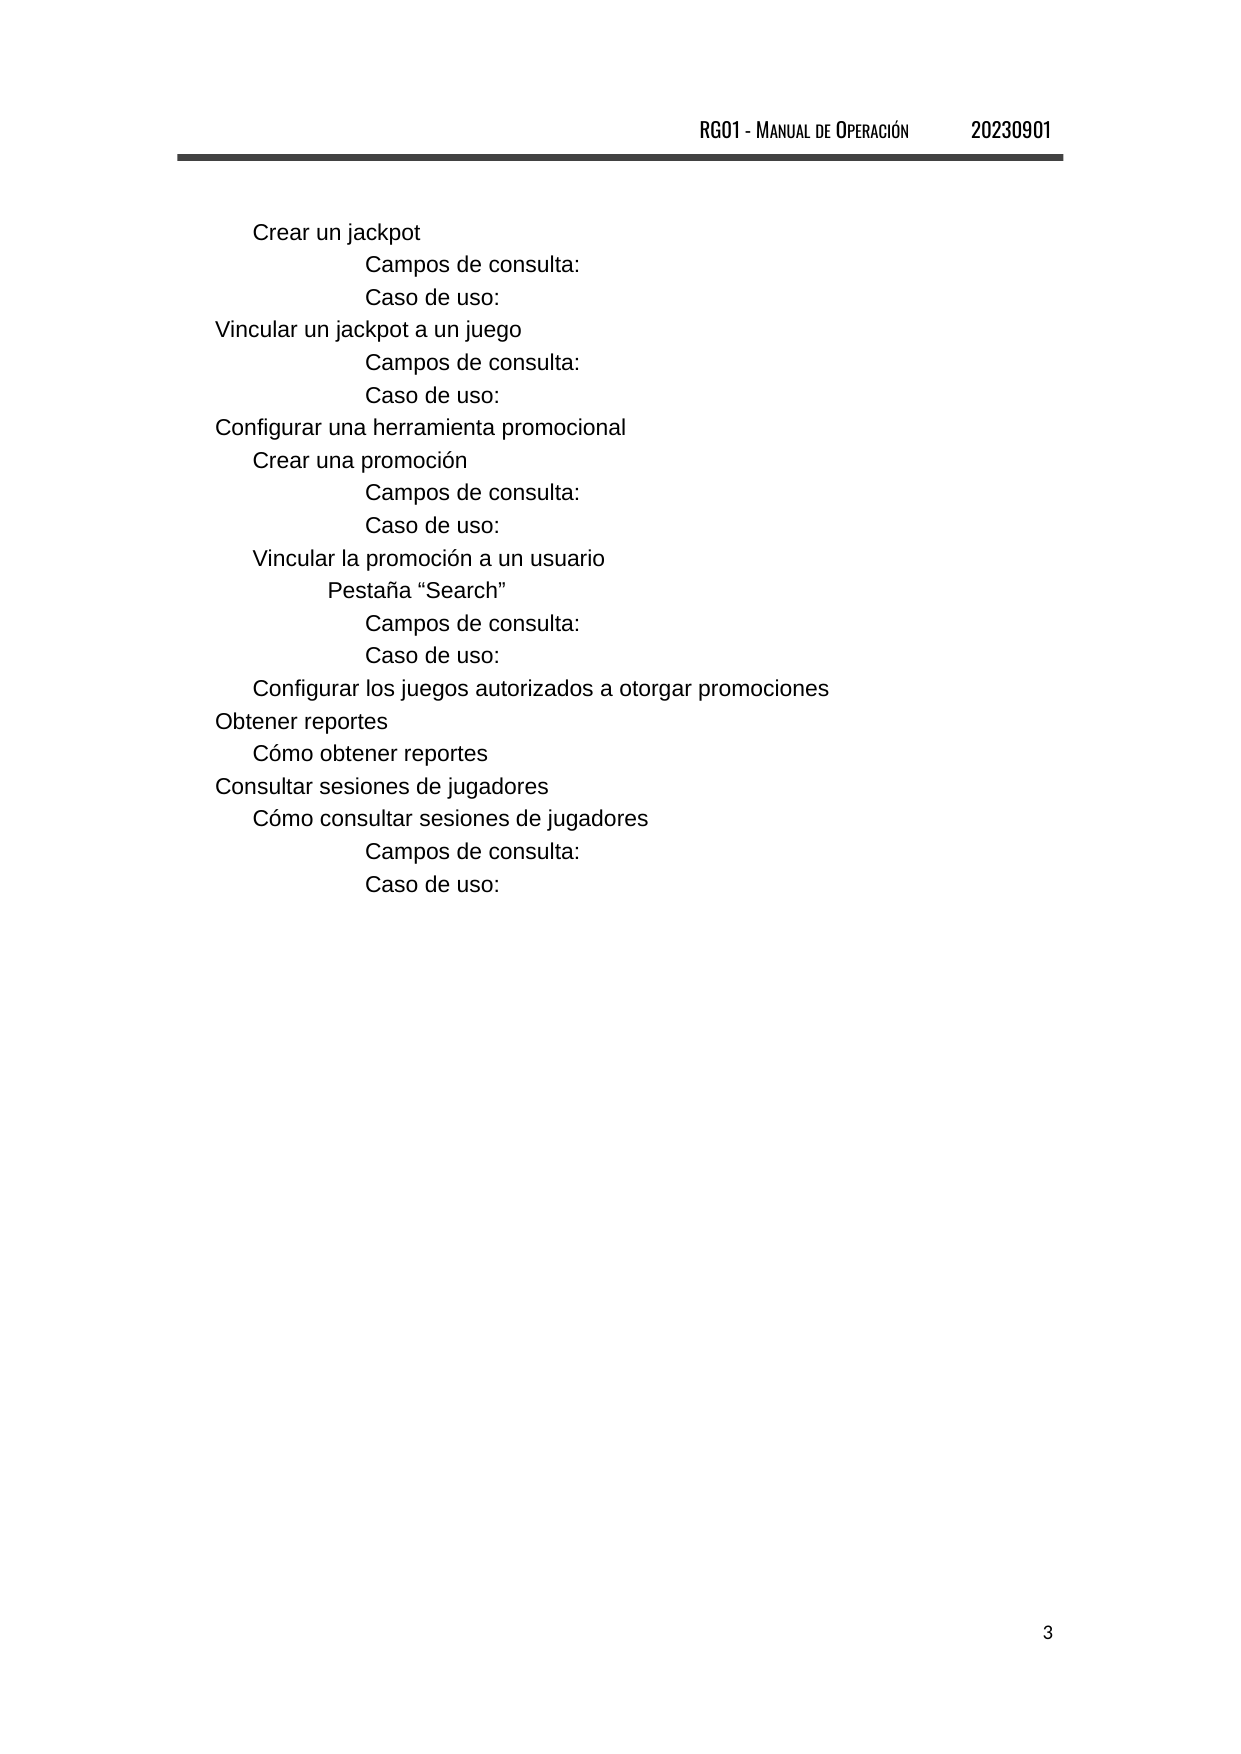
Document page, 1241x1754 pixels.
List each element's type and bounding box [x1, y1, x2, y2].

picture [177, 154, 1064, 161]
